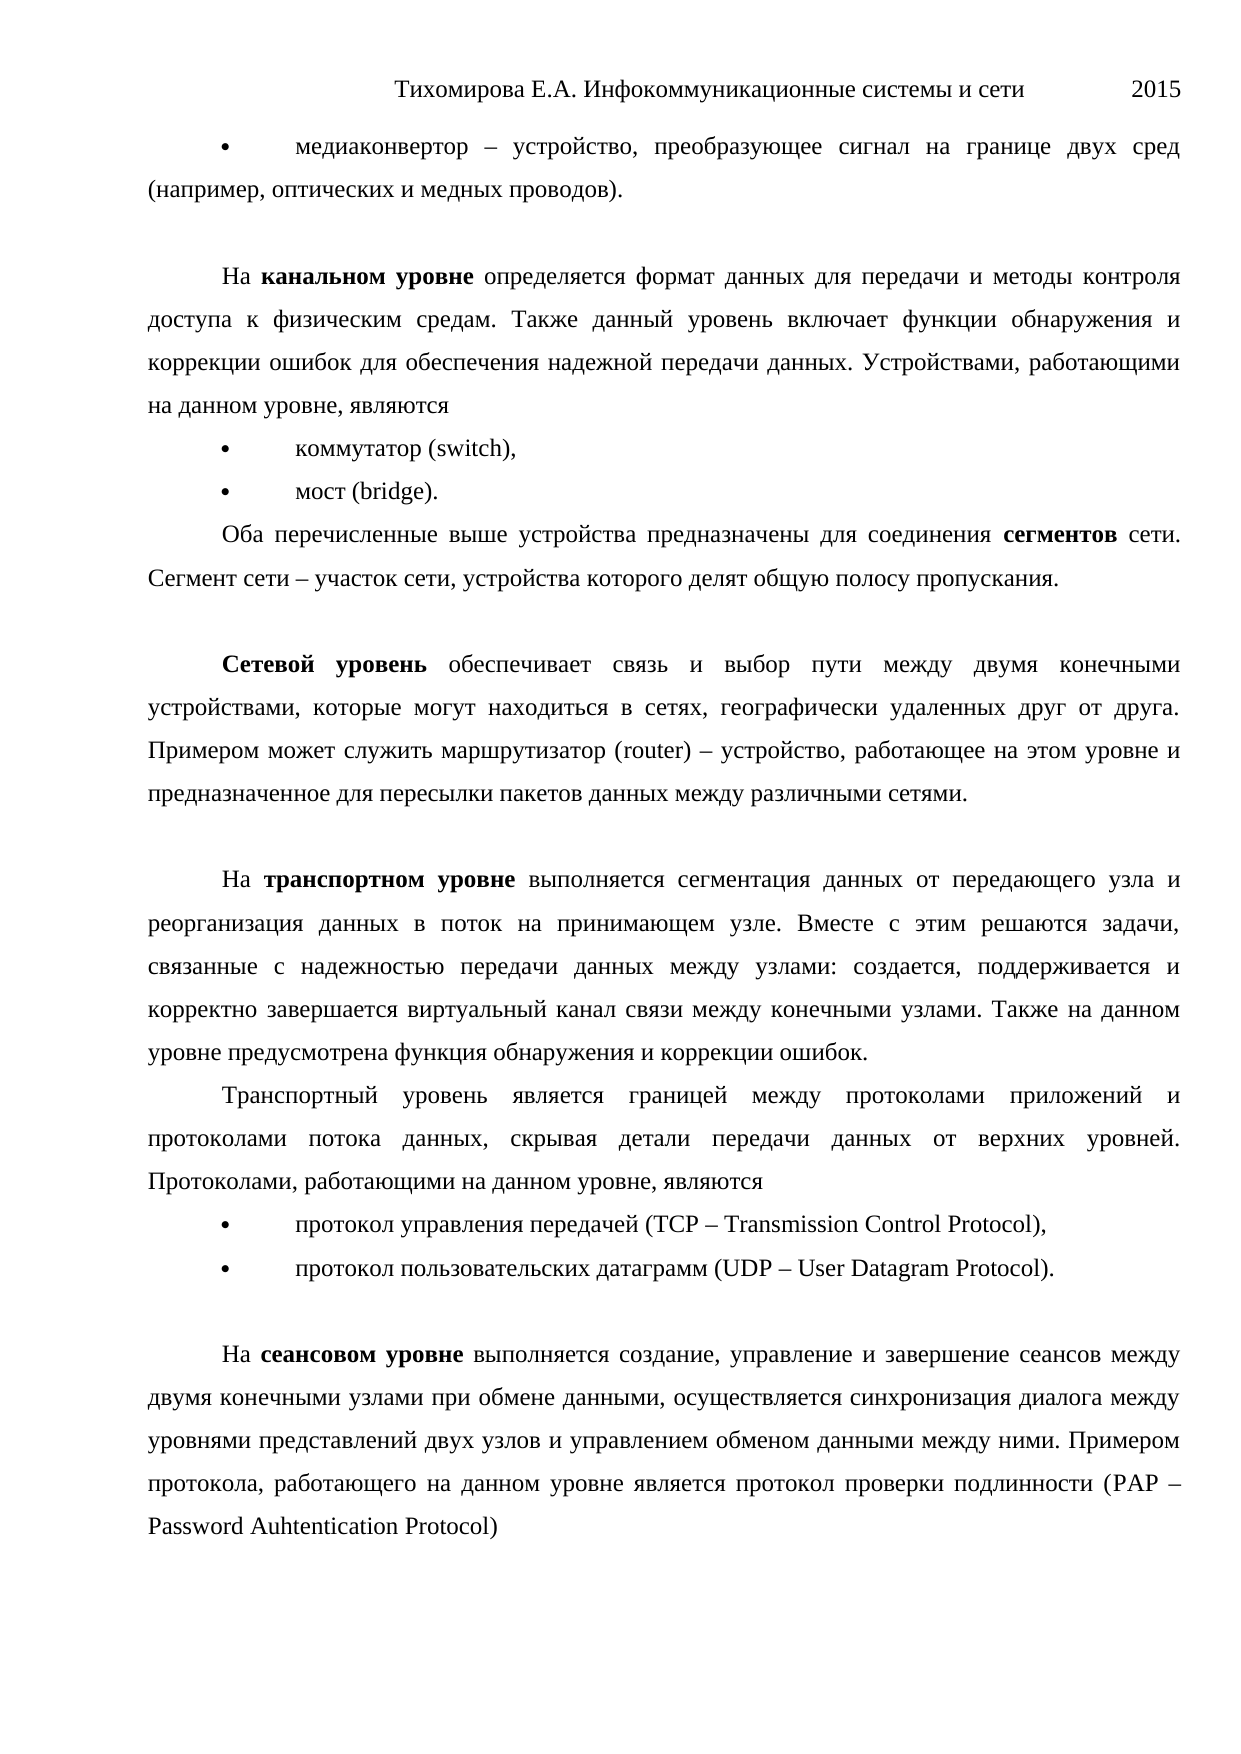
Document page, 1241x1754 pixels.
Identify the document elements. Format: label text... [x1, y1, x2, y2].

text Транспортный уровень является границей между протоколами приложений и протоколами потока данных, скрывая детали передачи данных от верхних уровней. Протоколами, работающими на данном уровне, являются [148, 1080, 1181, 1195]
text На канальном уровне определяется формат данных для передачи и методы контроля доступа к физическим средам. Также данный уровень включает функции обнаружения и коррекции ошибок для обеспечения надежной передачи данных. Устройствами, работающими на данном уровне, являются [148, 261, 1181, 419]
text Оба перечисленные выше устройства предназначены для соединения сегментов сети. Сегмент сети – участок сети, устройства которого делят общую полосу пропускания. [148, 519, 1181, 591]
list коммутатор (switch), [148, 433, 1181, 462]
list мост (bridge). [148, 476, 1181, 505]
text На транспортном уровне выполняется сегментация данных от передающего узла и реорганизация данных в поток на принимающем узле. Вместе с этим решаются задачи, связанные с надежностью передачи данных между узлами: создается, поддерживается и корректно завершается виртуальный канал связи между конечными узлами. Также на данном уровне предусмотрена функция обнаружения и коррекции ошибок. [148, 864, 1181, 1066]
list медиаконвертор – устройство, преобразующее сигнал на границе двух сред (например, оптических и медных проводов). [148, 131, 1181, 203]
list протокол пользовательских датаграмм (UDP – User Datagram Protocol). [148, 1253, 1181, 1281]
text На сеансовом уровне выполняется создание, управление и завершение сеансов между двумя конечными узлами при обмене данными, осуществляется синхронизация диалога между уровнями представлений двух узлов и управлением обменом данными между ними. Примером протокола, работающего на данном уровне является протокол проверки подлинности (PAP – Password Auhtentication Protocol) [148, 1339, 1181, 1540]
text Сетевой уровень обеспечивает связь и выбор пути между двумя конечными устройствами, которые могут находиться в сетях, географически удаленных друг от друга. Примером может служить маршрутизатор (router) – устройство, работающее на этом уровне и предназначенное для пересылки пакетов данных между различными сетями. [148, 649, 1181, 807]
list протокол управления передачей (TCP – Transmission Control Protocol), [148, 1209, 1181, 1238]
